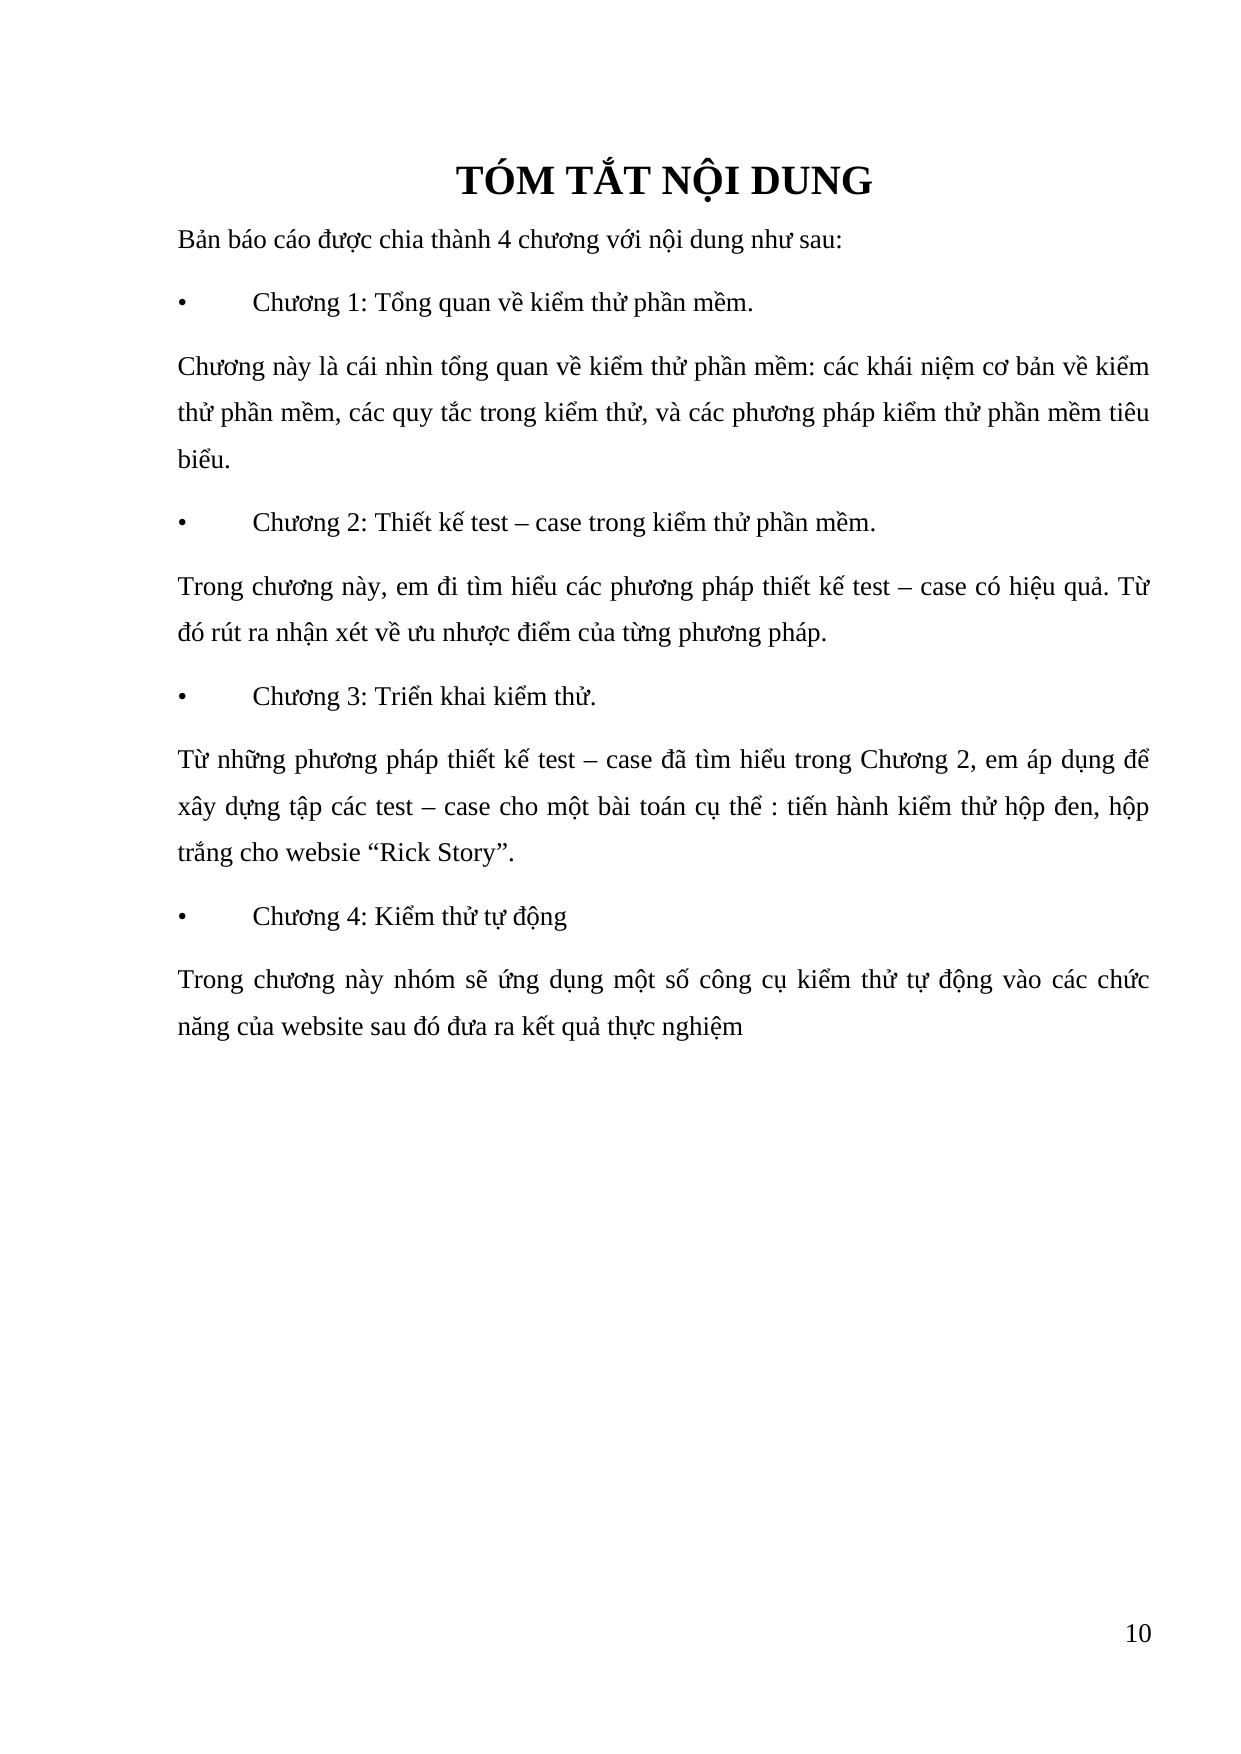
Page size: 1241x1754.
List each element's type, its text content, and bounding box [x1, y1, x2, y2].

subtitle TÓM TẮT NỘI DUNG [177, 156, 1152, 203]
text • Chương 4: Kiểm thử tự động [177, 900, 1152, 931]
text • Chương 3: Triển khai kiểm thử. [177, 680, 1152, 711]
text Trong chương này nhóm sẽ ứng dụng một số công cụ kiểm thử tự động vào các chức năng của website sau đó đưa ra kết quả thực nghiệm [177, 963, 1152, 1041]
text Từ những phương pháp thiết kế test – case đã tìm hiểu trong Chương 2, em áp dụng để xây dựng tập các test – case cho một bài toán cụ thể : tiến hành kiểm thử hộp đen, hộp trắng cho websie “Rick Story”. [177, 743, 1152, 868]
text Bản báo cáo được chia thành 4 chương với nội dung như sau: [177, 223, 1152, 254]
text • Chương 2: Thiết kế test – case trong kiểm thử phần mềm. [177, 507, 1152, 538]
text Trong chương này, em đi tìm hiểu các phương pháp thiết kế test – case có hiệu quả. Từ đó rút ra nhận xét về ưu nhược điểm của từng phương pháp. [177, 570, 1152, 648]
text • Chương 1: Tổng quan về kiểm thử phần mềm. [177, 287, 1152, 318]
text Chương này là cái nhìn tổng quan về kiểm thử phần mềm: các khái niệm cơ bản về kiểm thử phần mềm, các quy tắc trong kiểm thử, và các phương pháp kiểm thử phần mềm tiêu biểu. [177, 350, 1152, 474]
